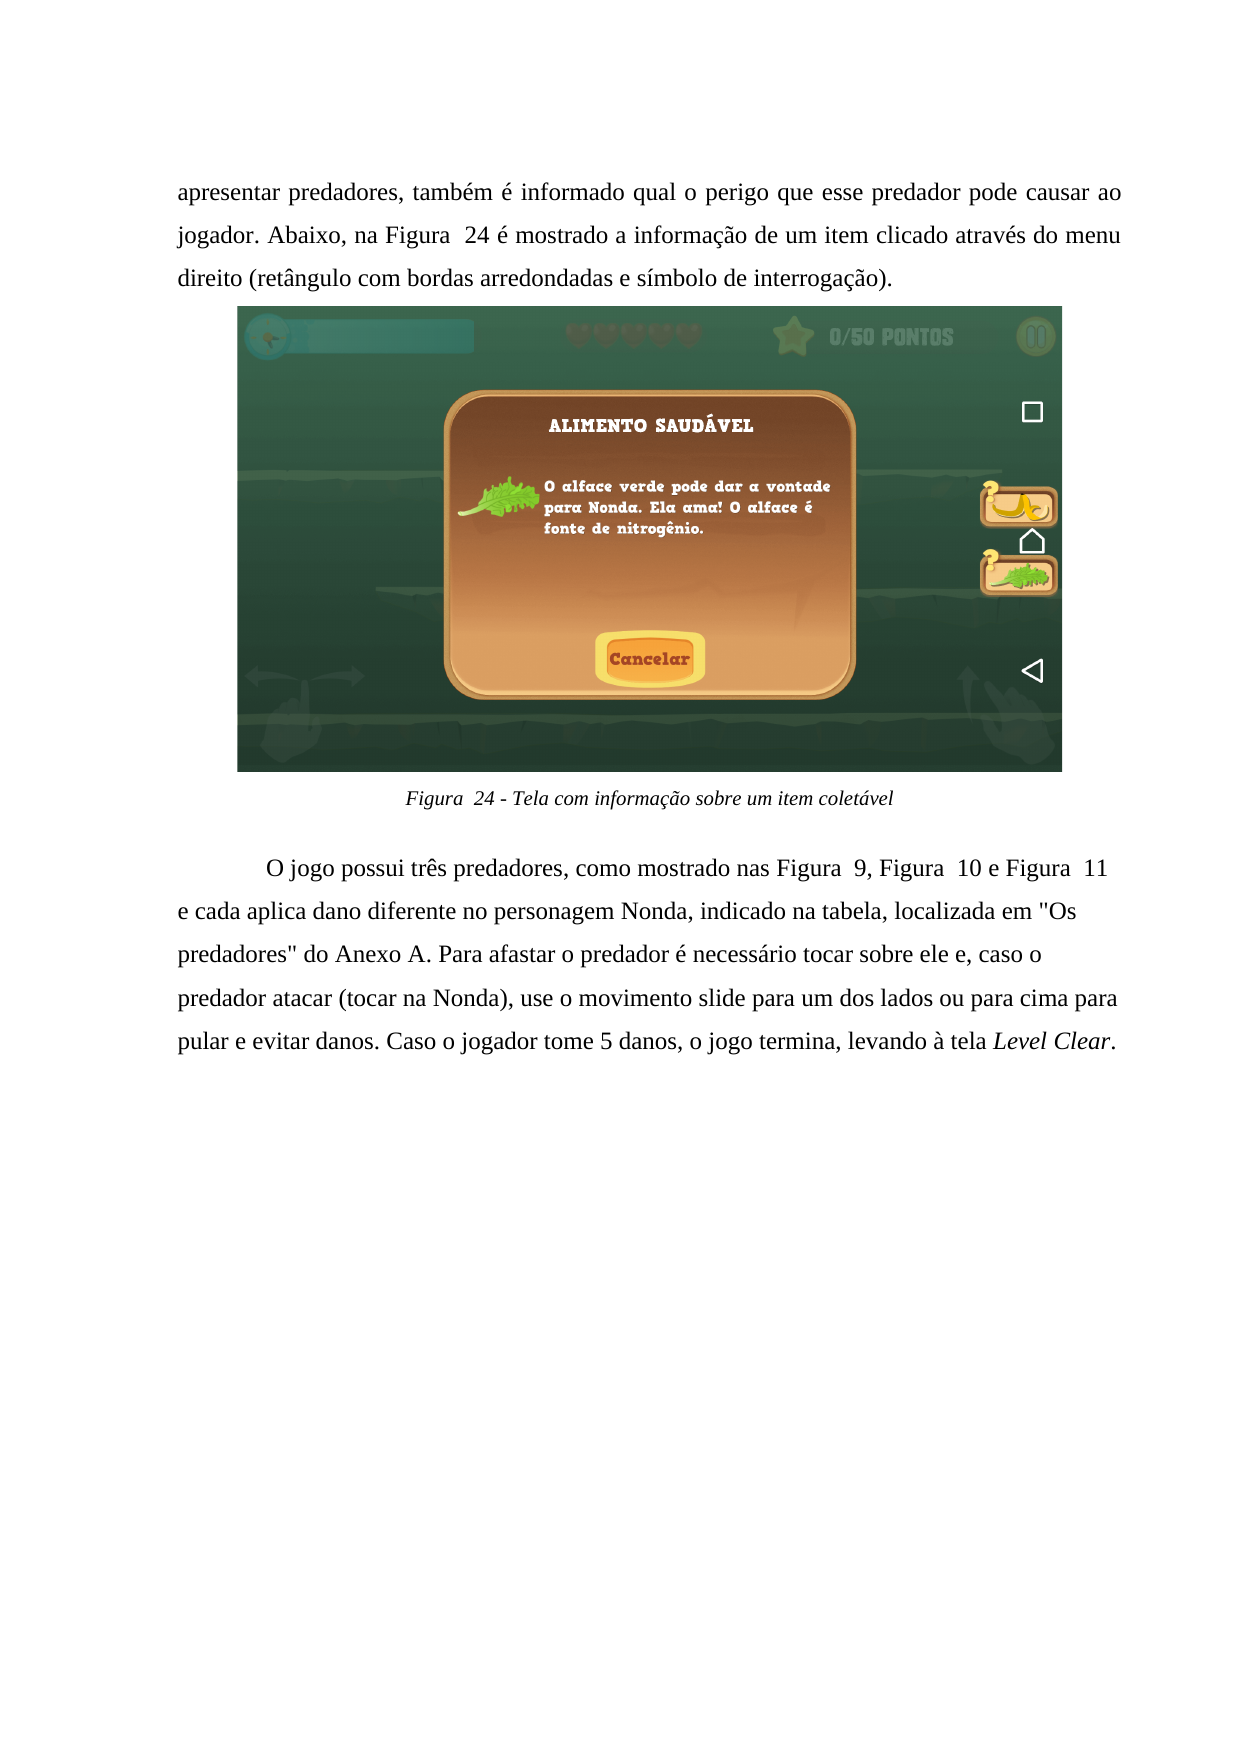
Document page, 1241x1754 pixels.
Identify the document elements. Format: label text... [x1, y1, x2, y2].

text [177, 177, 1122, 292]
picture [237, 306, 1063, 772]
text O jogo possui três predadores, como mostrado nas , e e cada aplica dano diferente no personagem Nonda, indicado na tabela, localizada em "Os predadores" do Anexo . Para afastar necessário tocar sobre ele e, caso o predador atacar (tocar na Nonda), use o movimento slide para um dos lados ou para cima para pular e evitar danos. Caso o jogador tome 5 danos, o jogo termina, levando à tela Level Clear. [177, 853, 1122, 1054]
